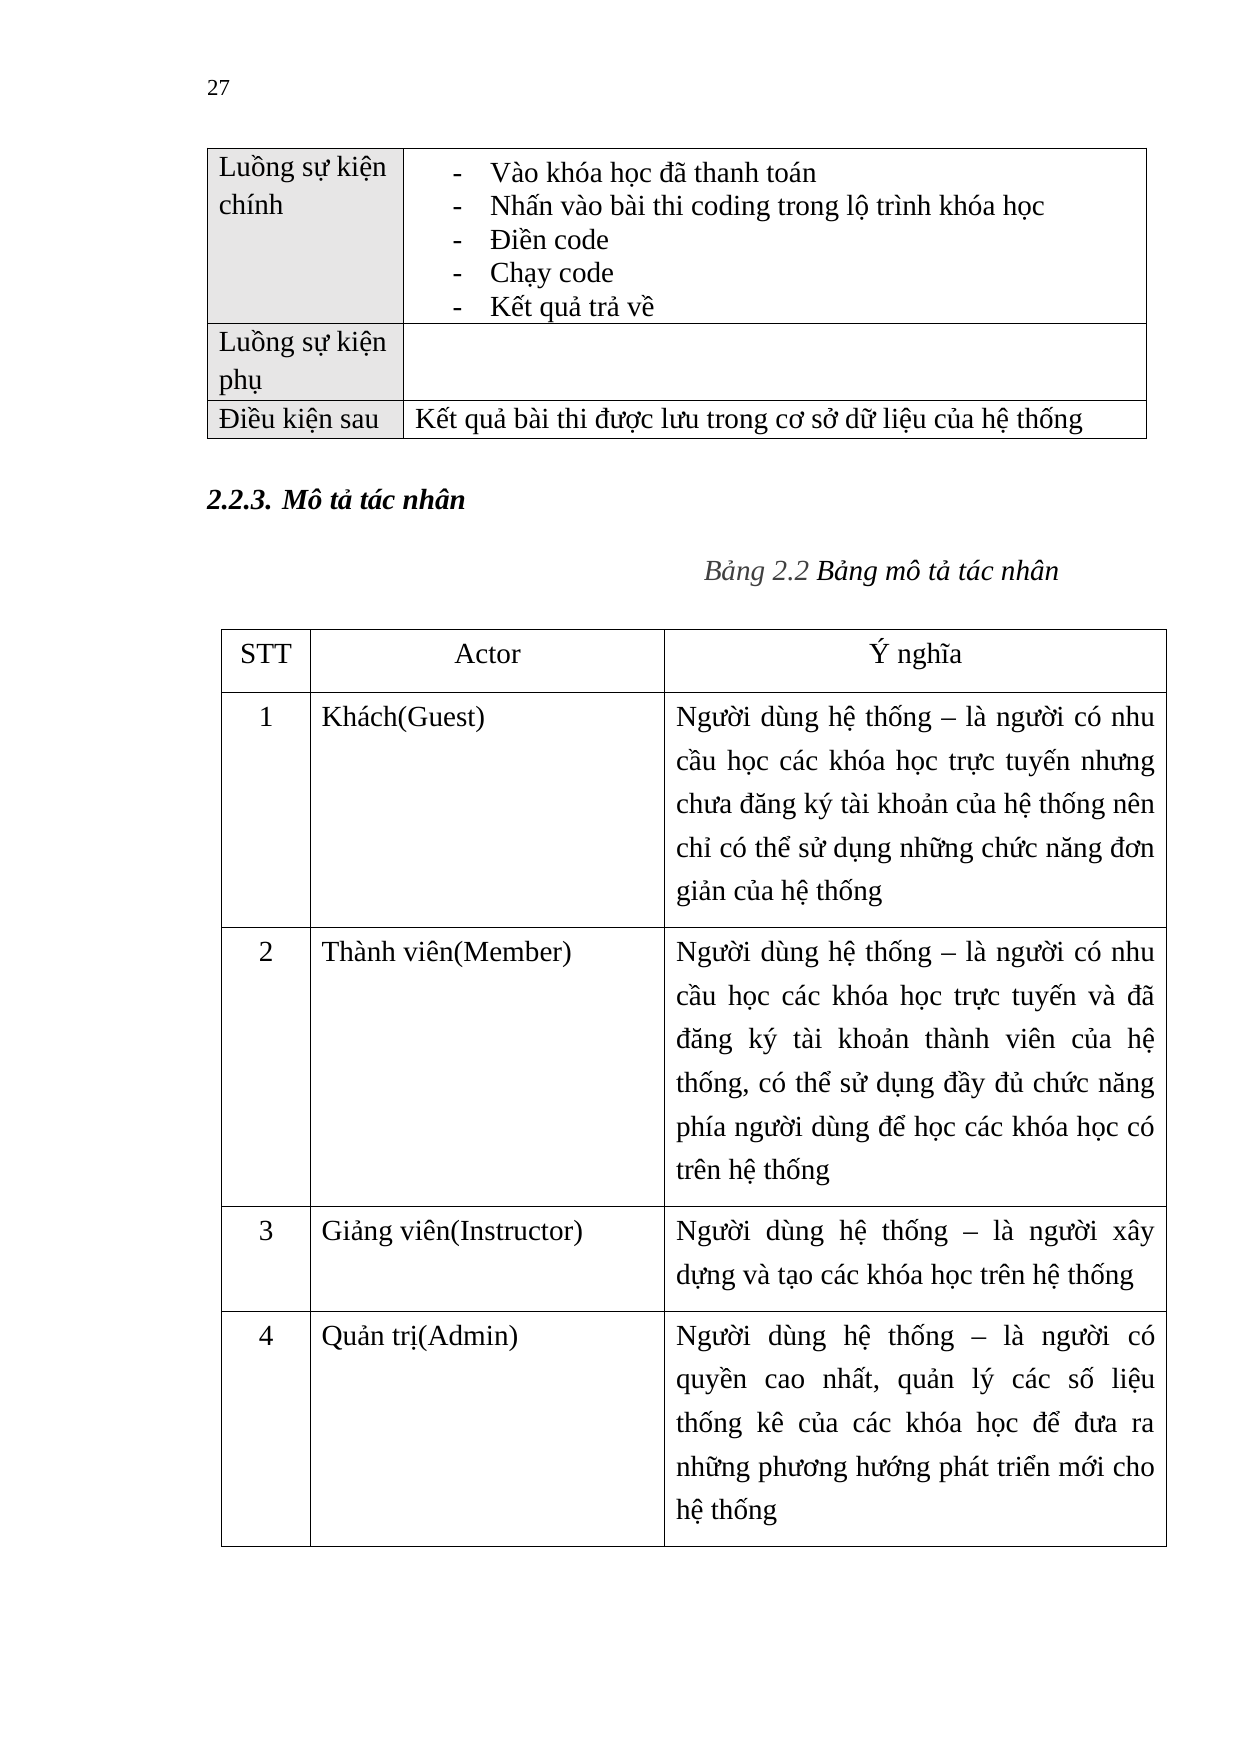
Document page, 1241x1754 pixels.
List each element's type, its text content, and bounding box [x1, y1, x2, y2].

table_cell Vào khóa học đã thanh toán Nhấn vào bài thi coding trong lộ trình khóa học Điền code Chạy code Kết quả trả về [404, 149, 1146, 323]
table_cell Người dùng hệ thống – là người có nhu cầu học các khóa học trực tuyến nhưng chưa đăng ký tài khoản của hệ thống nên chỉ có thể sử dụng những chức năng đơn giản của hệ thống [665, 693, 1166, 927]
table_cell 2 [222, 928, 310, 1206]
subtitle Mô tả tác nhân [207, 482, 1152, 515]
table_cell Luồng sự kiện chính [208, 149, 403, 323]
table_cell Người dùng hệ thống – là người có nhu cầu học các khóa học trực tuyến và đã đăng ký tài khoản thành viên của hệ thống, có thể sử dụng đầy đủ chức năng phía người dùng để học các khóa học có trên hệ thống [665, 928, 1166, 1206]
table_header Actor [311, 630, 664, 692]
table_cell 4 [222, 1312, 310, 1546]
table_header STT [222, 630, 310, 692]
table_header Ý nghĩa [665, 630, 1166, 692]
table_cell Khách(Guest) [311, 693, 664, 927]
table_cell Người dùng hệ thống – là người có quyền cao nhất, quản lý các số liệu thống kê của các khóa học để đưa ra những phương hướng phát triển mới cho hệ thống [665, 1312, 1166, 1546]
table_cell 1 [222, 693, 310, 927]
table_cell [404, 324, 1146, 400]
table_cell Thành viên(Member) [311, 928, 664, 1206]
table_cell Người dùng hệ thống – là người xây dựng và tạo các khóa học trên hệ thống [665, 1207, 1166, 1311]
table_cell Quản trị(Admin) [311, 1312, 664, 1546]
table_cell Kết quả bài thi được lưu trong cơ sở dữ liệu của hệ thống [404, 401, 1146, 438]
table_cell Giảng viên(Instructor) [311, 1207, 664, 1311]
table_cell Điều kiện sau [208, 401, 403, 438]
table_cell Luồng sự kiện phụ [208, 324, 403, 400]
table_cell 3 [222, 1207, 310, 1311]
